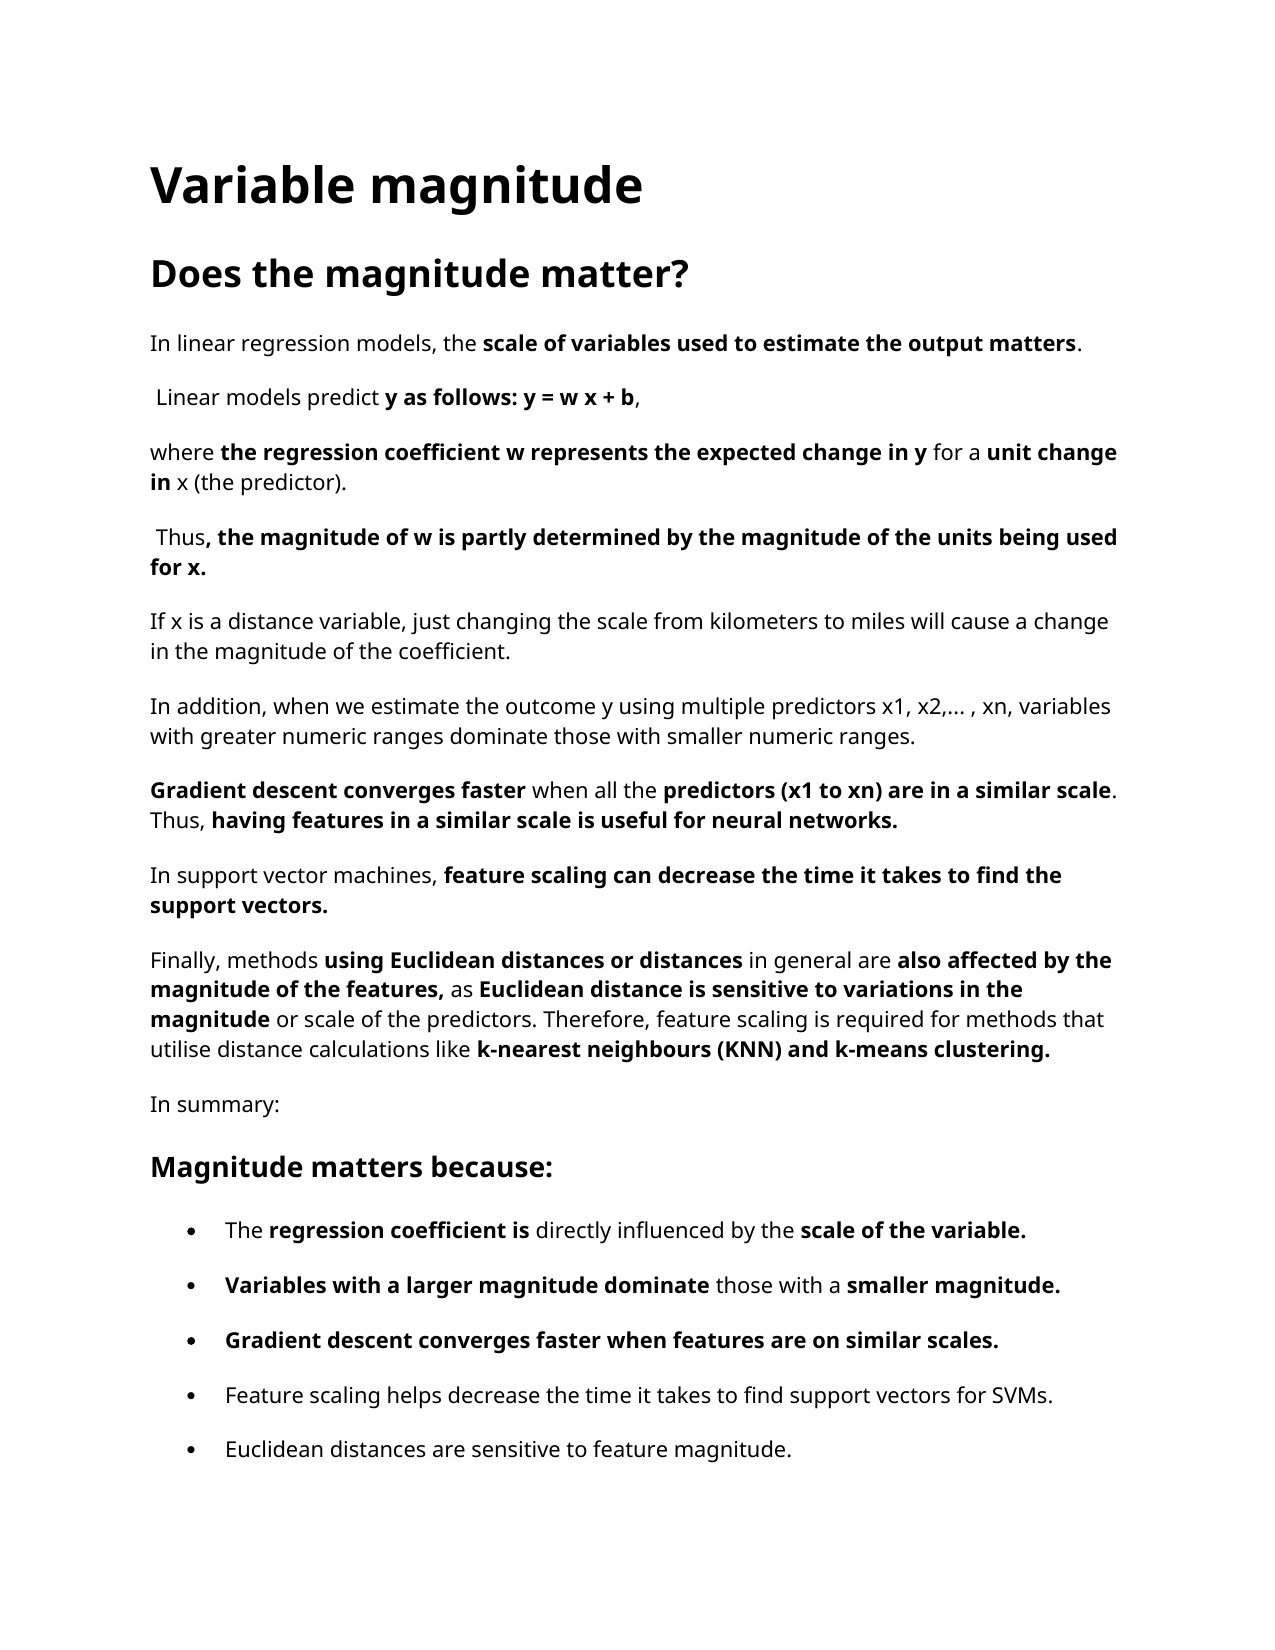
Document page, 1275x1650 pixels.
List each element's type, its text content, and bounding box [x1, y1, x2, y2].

text where the regression coefficient w represents the expected change in y for a unit change in x (the predictor). [150, 437, 1125, 497]
text Thus, the magnitude of w is partly determined by the magnitude of the units being used for x. [150, 522, 1125, 581]
list Gradient descent converges faster when features are on similar scales. [187, 1325, 1125, 1354]
list Feature scaling helps decrease the time it takes to find support vectors for SVMs. [187, 1379, 1125, 1409]
text In support vector machines, feature scaling can decrease the time it takes to find the support vectors. [150, 860, 1125, 919]
text Finally, methods using Euclidean distances or distances in general are also affected by the magnitude of the features, as Euclidean distance is sensitive to variations in the magnitude or scale of the predictors. Therefore, feature scaling is required for methods that utilise distance calculations like k-nearest neighbours (KNN) and k-means clustering. [150, 944, 1125, 1064]
list Euclidean distances are sensitive to feature magnitude. [187, 1434, 1125, 1464]
text In summary: [150, 1089, 1125, 1118]
text Linear models predict y as follows: y = w x + b, [150, 382, 1125, 412]
text Variable magnitude [150, 150, 1125, 218]
text Gradient descent converges faster when all the predictors (x1 to xn) are in a similar scale. Thus, having features in a similar scale is useful for neural networks. [150, 775, 1125, 835]
text If x is a distance variable, just changing the scale from kilometers to miles will cause a change in the magnitude of the coefficient. [150, 606, 1125, 666]
text In linear regression models, the scale of variables used to estimate the output matters. [150, 327, 1125, 357]
text In addition, when we estimate the outcome y using multiple predictors x1, x2,... , xn, variables with greater numeric ranges dominate those with smaller numeric ranges. [150, 691, 1125, 750]
text Does the magnitude matter? [150, 247, 1125, 298]
text Magnitude matters because: [150, 1148, 1125, 1186]
list Variables with a larger magnitude dominate those with a smaller magnitude. [187, 1270, 1125, 1300]
list The regression coefficient is directly influenced by the scale of the variable. [187, 1215, 1125, 1245]
